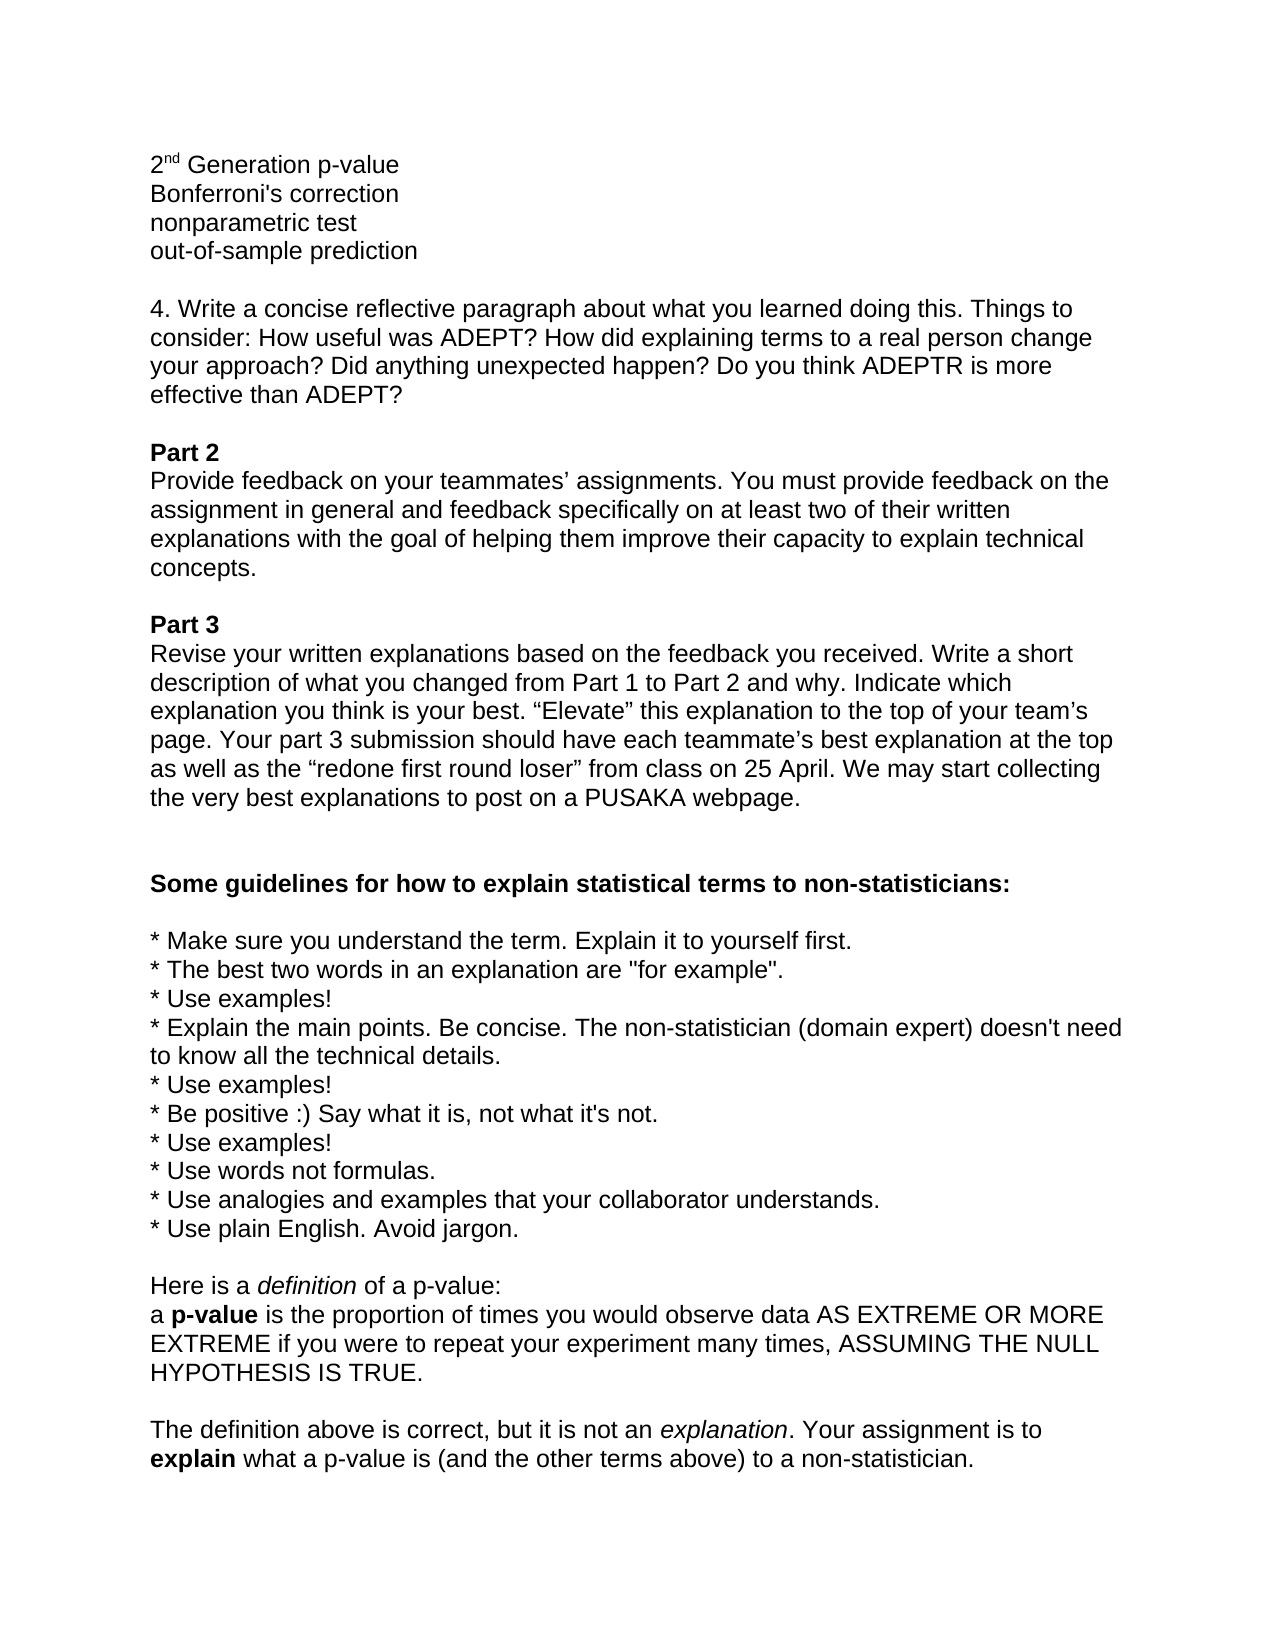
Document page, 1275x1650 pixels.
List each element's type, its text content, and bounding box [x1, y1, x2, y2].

text nonparametric test [150, 207, 1125, 236]
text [150, 1415, 1125, 1472]
text * Use words not formulas. [150, 1156, 1125, 1185]
text Part 3 [150, 610, 1125, 639]
text Here is a definition of a p-value: [150, 1271, 1125, 1300]
text 4. Write a concise reflective paragraph about what you learned doing this. Things to consider: How useful was ADEPT? How did explaining terms to a real person change your approach? Did anything unexpected happen? Do you think ADEPTR is more effective than ADEPT? [150, 294, 1125, 409]
text * Explain the main points. Be concise. The non-statistician (domain expert) doesn't need to know all the technical details. [150, 1012, 1125, 1070]
text * Use examples! [150, 984, 1125, 1012]
text * Use plain English. Avoid jargon. [150, 1214, 1125, 1242]
text * Be positive :) Say what it is, not what it's not. [150, 1099, 1125, 1127]
text Bonferroni's correction [150, 179, 1125, 207]
text Some guidelines for how to explain statistical terms to non-statisticians: [150, 869, 1125, 897]
text a p-value is the proportion of times you would observe data AS EXTREME OR MORE EXTREME if you were to repeat your experiment many times, ASSUMING THE NULL HYPOTHESIS IS TRUE. [150, 1300, 1125, 1386]
text * Use analogies and examples that your collaborator understands. [150, 1185, 1125, 1214]
text Provide feedback on your teammates’ assignments. You must provide feedback on the assignment in general and feedback specifically on at least two of their written explanations with the goal of helping them improve their capacity to explain technical concepts. [150, 466, 1125, 581]
text * Use examples! [150, 1127, 1125, 1156]
text out-of-sample prediction [150, 236, 1125, 265]
text Part 2 [150, 437, 1125, 466]
text 2nd Generation p-value [150, 150, 1125, 179]
text * Make sure you understand the term. Explain it to yourself first. [150, 926, 1125, 955]
text Revise your written explanations based on the feedback you received. Write a short description of what you changed from Part 1 to Part 2 and why. Indicate which explanation you think is your best. “Elevate” this explanation to the top of your team’s page. Your part 3 submission should have each teammate’s best explanation at the top as well as the “redone first round loser” from class on 25 April. We may start collecting the very best explanations to post on a PUSAKA webpage. [150, 639, 1125, 811]
text * Use examples! [150, 1070, 1125, 1099]
text * The best two words in an explanation are "for example". [150, 955, 1125, 984]
